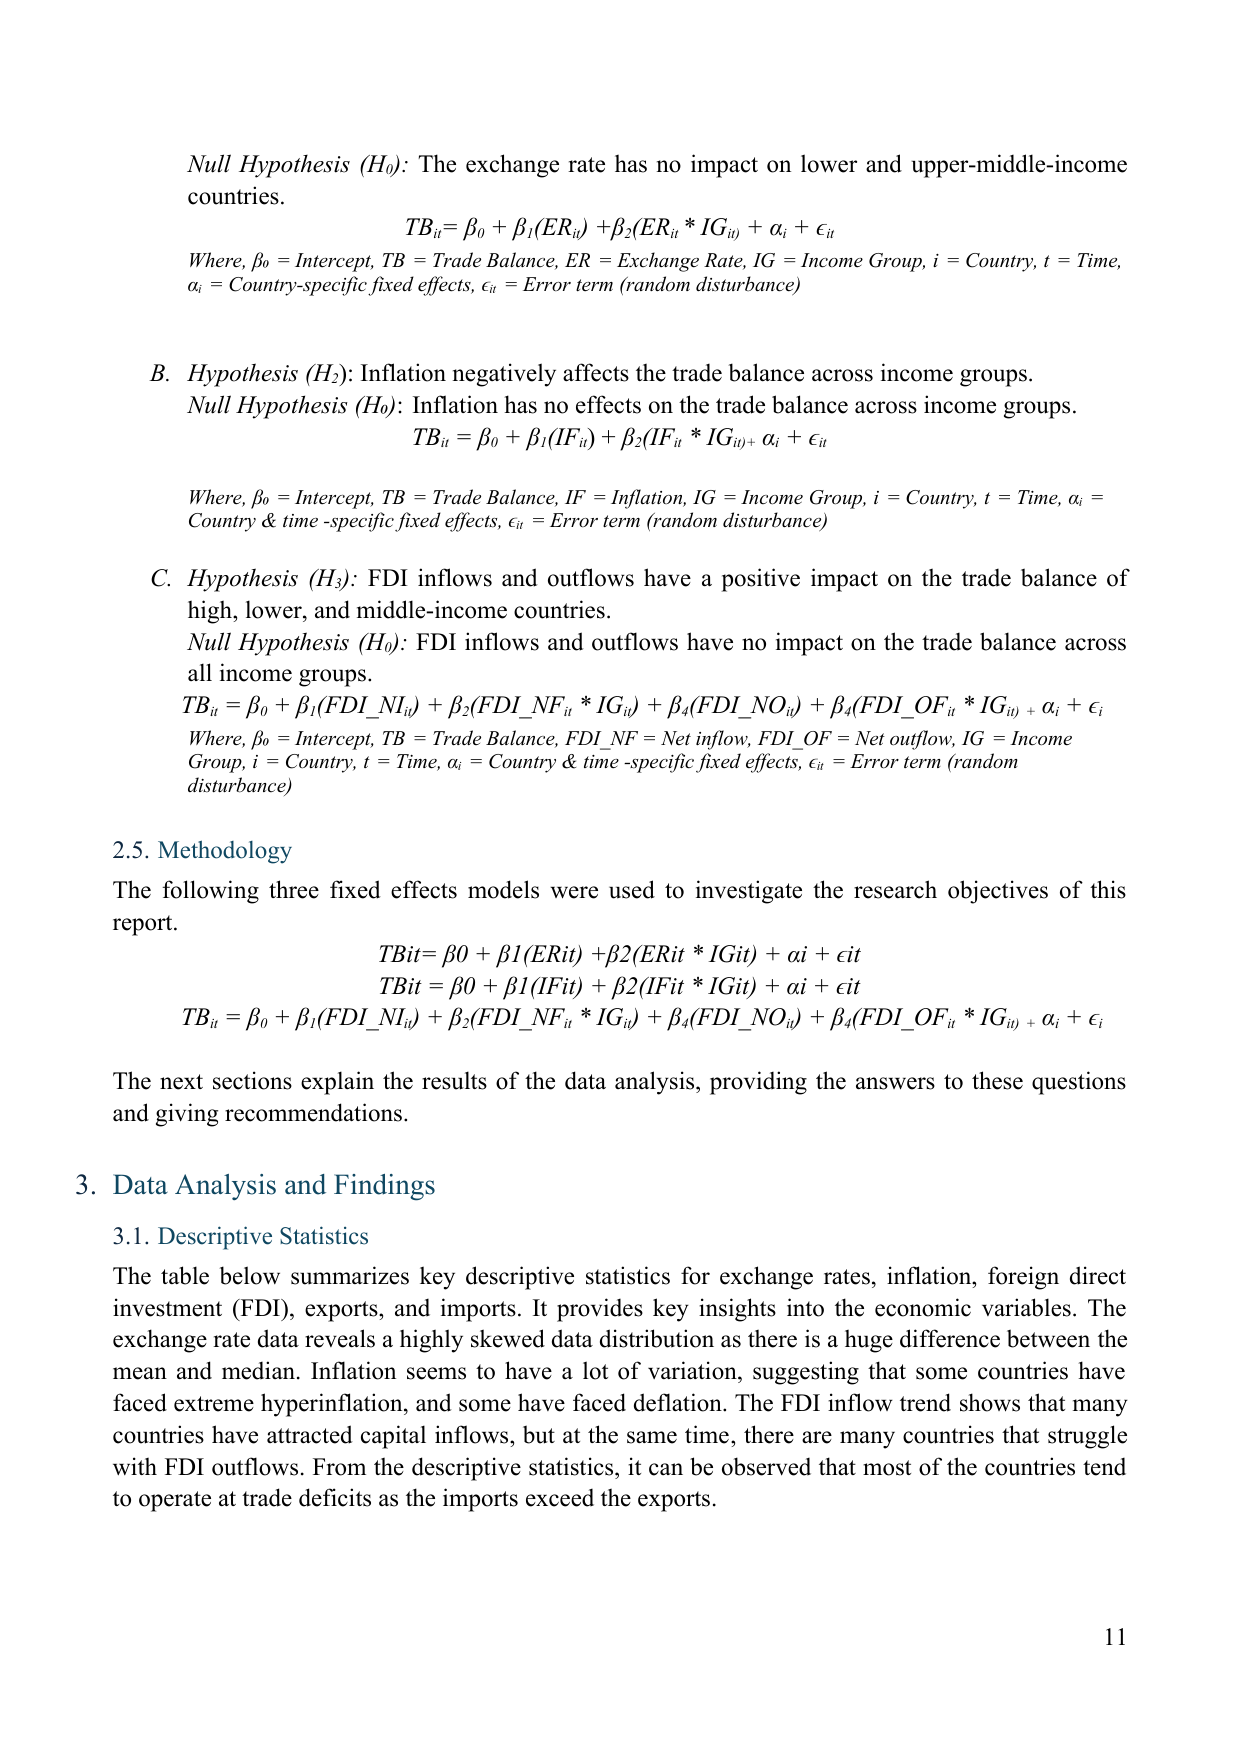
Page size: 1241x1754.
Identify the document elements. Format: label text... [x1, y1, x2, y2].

text Null Hypothesis (H0): FDI inflows and outflows have no impact on the trade balance across all income groups. [187, 628, 1128, 687]
list Hypothesis (H2): Inflation negatively affects the trade balance across income groups. [150, 359, 1128, 387]
text Where, β₀ = Intercept, TB = Trade Balance, IF = Inflation, IG = Income Group, i = Country, t = Time, αᵢ = Country & time -specific fixed effects, ϵᵢₜ = Error term (random disturbance) [187, 486, 1128, 532]
text Null Hypothesis (H0): The exchange rate has no impact on lower and upper-middle-income countries. [187, 150, 1128, 209]
text TBit= β0 + β1(ERit) +β2(ERit * IGit) + αi + ϵit [112, 940, 1128, 968]
subtitle Data Analysis and Findings [75, 1168, 1128, 1200]
text Where, β₀ = Intercept, TB = Trade Balance, ER = Exchange Rate, IG = Income Group, i = Country, t = Time, αᵢ = Country-specific fixed effects, ϵᵢₜ = Error term (random disturbance) [187, 249, 1128, 296]
text TBit = β0 + β1(IFit) + β2(IFit * IGit) + αi + ϵit [112, 972, 1128, 999]
text TBit= β0 + β1(ERit) +β2(ERit * IGit) + αi + ϵit [112, 213, 1128, 241]
subtitle Methodology [112, 836, 1128, 864]
text Where, β₀ = Intercept, TB = Trade Balance, FDI_NF = Net inflow, FDI_OF = Net outflow, IG = Income Group, i = Country, t = Time, αᵢ = Country & time -specific fixed effects, ϵᵢₜ = Error term (random disturbance) [187, 727, 1128, 797]
text The table below summarizes key descriptive statistics for exchange rates, inflation, foreign direct investment (FDI), exports, and imports. It provides key insights into the economic variables. The exchange rate data reveals a highly skewed data distribution as there is a huge difference between the mean and median. Inflation seems to have a lot of variation, suggesting that some countries have faced extreme hyperinflation, and some have faced deflation. The FDI inflow trend shows that many countries have attracted capital inflows, but at the same time, there are many countries that struggle with FDI outflows. From the descriptive statistics, it can be observed that most of the countries tend to operate at trade deficits as the imports exceed the exports. [112, 1262, 1128, 1512]
text TBit = β0 + β1(FDI_NIit) + β2(FDI_NFit * IGit) + β4(FDI_NOit) + β4(FDI_OFit * IGit) + αi + ϵi [112, 1003, 1128, 1031]
text The following three fixed effects models were used to investigate the research objectives of this report. [112, 876, 1128, 936]
text Null Hypothesis (H₀): Inflation has no effects on the trade balance across income groups. [187, 391, 1128, 419]
text The next sections explain the results of the data analysis, providing the answers to these questions and giving recommendations. [112, 1067, 1128, 1127]
subtitle Descriptive Statistics [112, 1222, 1128, 1249]
list Hypothesis (H3): FDI inflows and outflows have a positive impact on the trade balance of high, lower, and middle-income countries. [150, 564, 1128, 624]
text TBit = β0 + β1(IFit) + β2(IFit * IGit)+ αi + ϵit [112, 423, 1128, 450]
text TBit = β0 + β1(FDI_NIit) + β2(FDI_NFit * IGit) + β4(FDI_NOit) + β4(FDI_OFit * IGit) + αi + ϵi [112, 691, 1128, 719]
